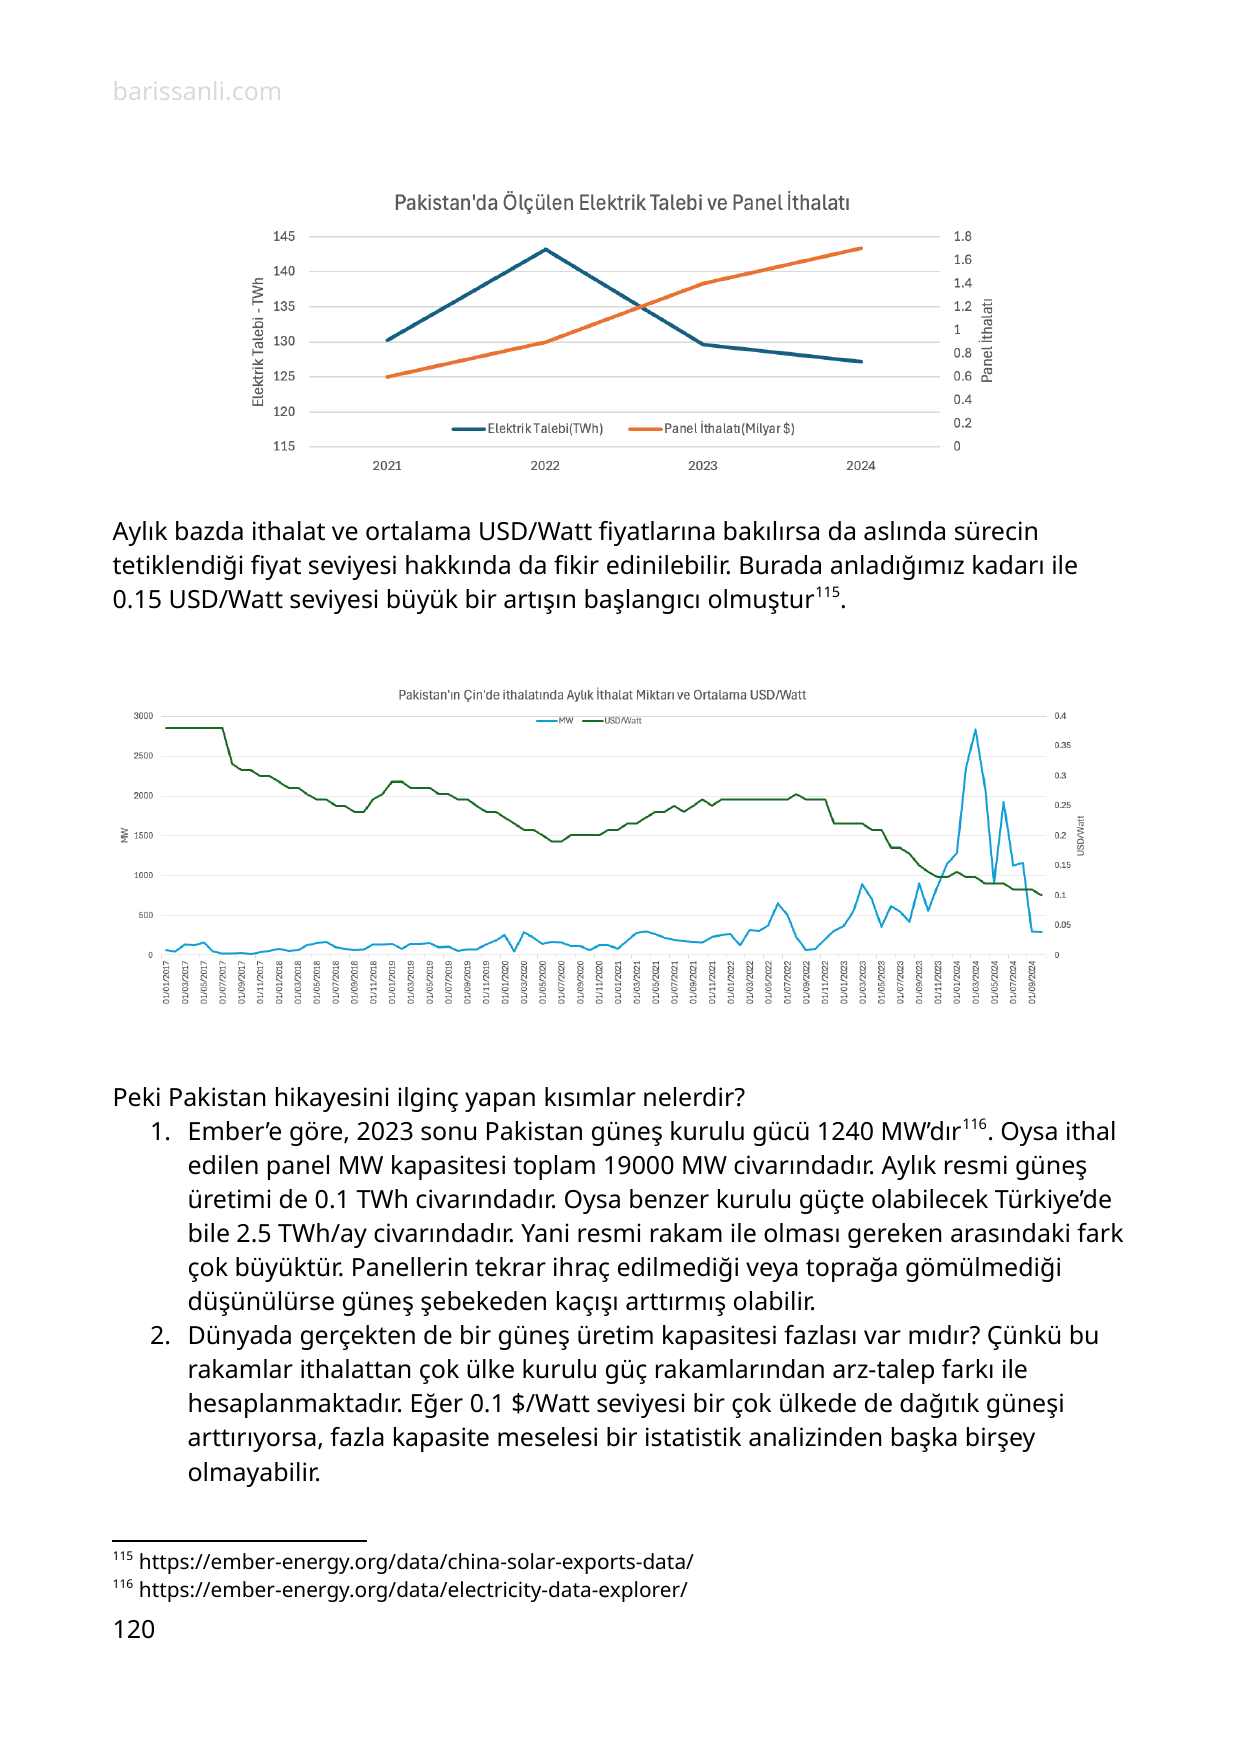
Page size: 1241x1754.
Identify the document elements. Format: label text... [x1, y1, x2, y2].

picture [112, 684, 1088, 1012]
list Dünyada gerçekten de bir güneş üretim kapasitesi fazlası var mıdır? Çünkü bu rakamlar ithalattan çok ülke kurulu güç rakamlarından arz-talep farkı ile hesaplanmaktadır. Eğer 0.1 $/Watt seviyesi bir çok ülkede de dağıtık güneşi arttırıyorsa, fazla kapasite meselesi bir istatistik analizinden başka birşey olmayabilir. [150, 1318, 1128, 1488]
picture [242, 184, 998, 480]
text Aylık bazda ithalat ve ortalama USD/Watt fiyatlarına bakılırsa da aslında sürecin tetiklendiği fiyat seviyesi hakkında da fikir edinilebilir. Burada anladığımız kadarı ile 0.15 USD/Watt seviyesi büyük bir artışın başlangıcı olmuştur. [112, 514, 1128, 616]
list Ember’e göre, 2023 sonu Pakistan güneş kurulu gücü 1240 MW’dır. Oysa ithal edilen panel MW kapasitesi toplam 19000 MW civarındadır. Aylık resmi güneş üretimi de 0.1 TWh civarındadır. Oysa benzer kurulu güçte olabilecek Türkiye’de bile 2.5 TWh/ay civarındadır. Yani resmi rakam ile olması gereken arasındaki fark çok büyüktür. Panellerin tekrar ihraç edilmediği veya toprağa gömülmediği düşünülürse güneş şebekeden kaçışı arttırmış olabilir. [150, 1113, 1128, 1318]
text Peki Pakistan hikayesini ilginç yapan kısımlar nelerdir? [112, 1079, 1128, 1113]
